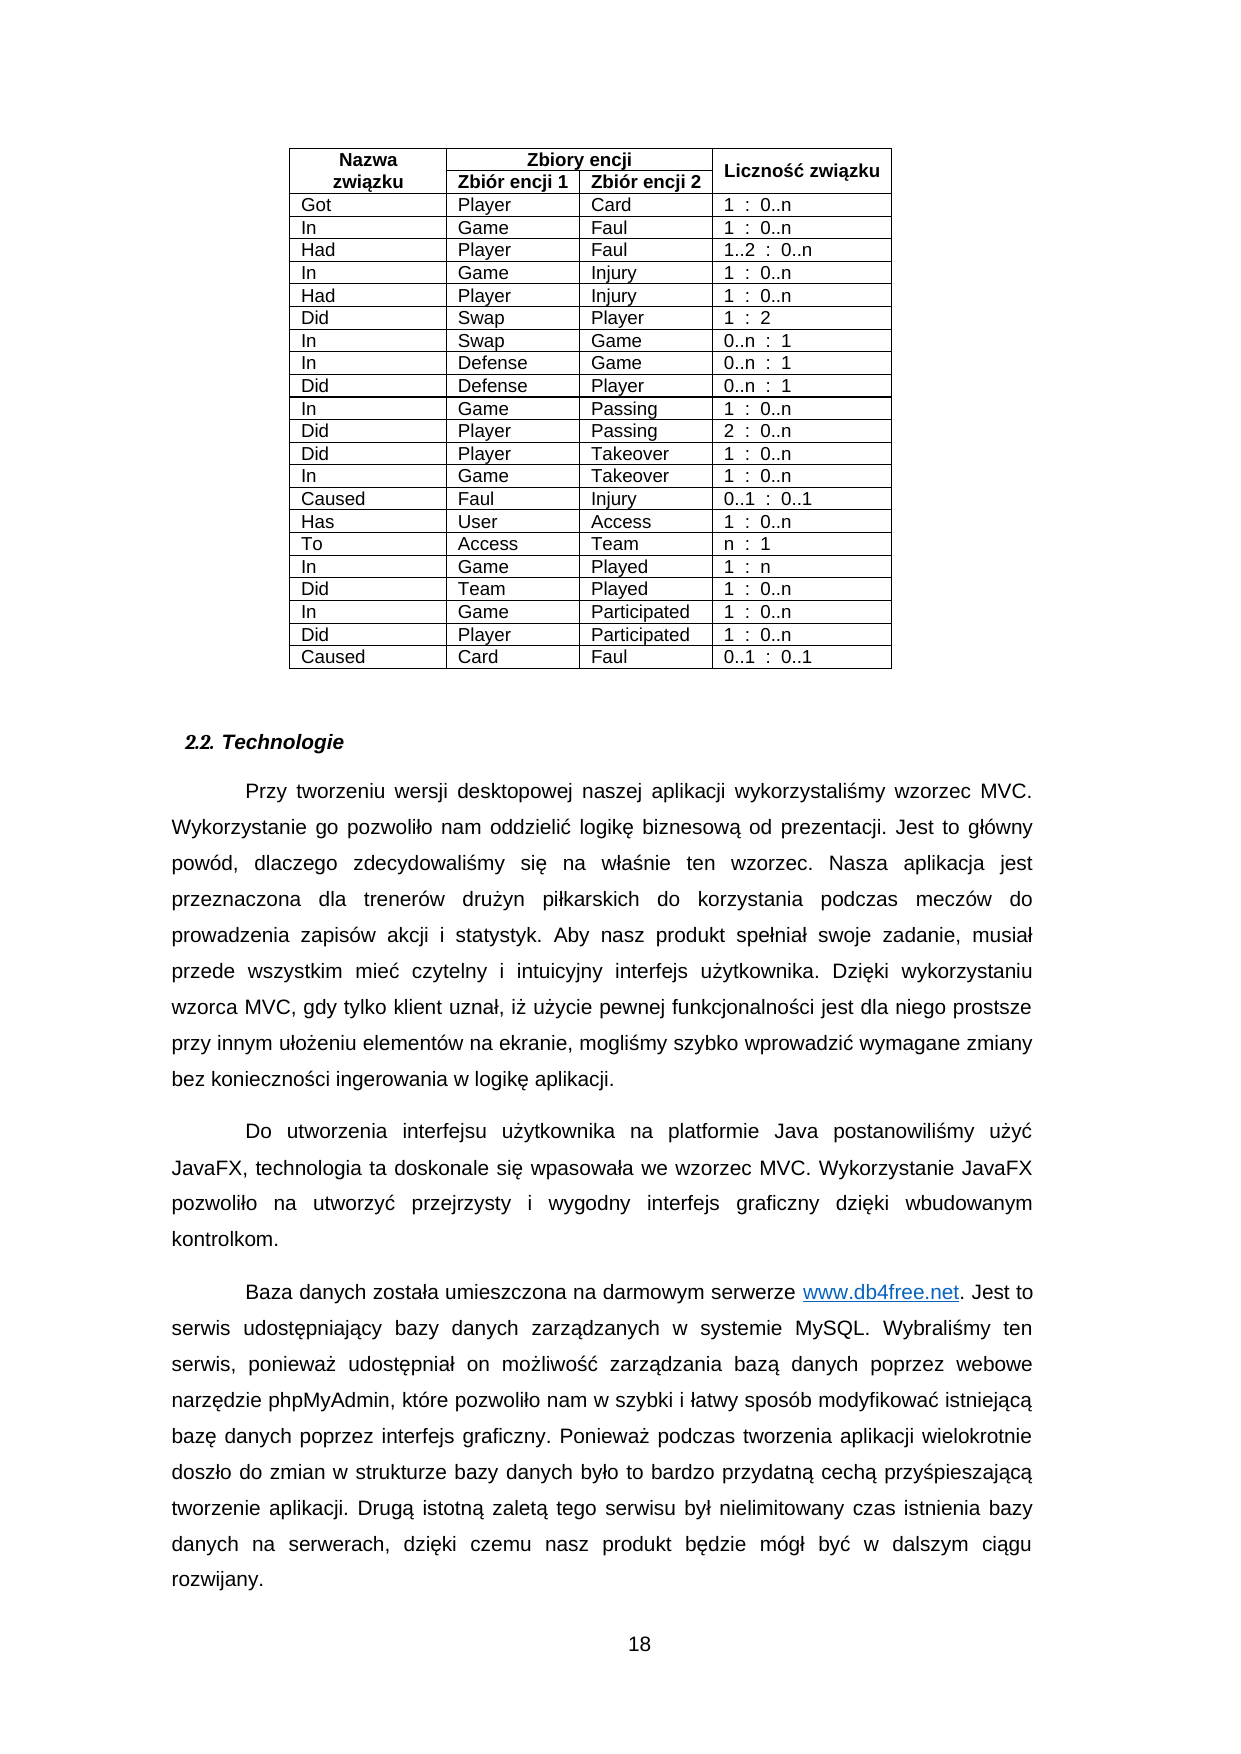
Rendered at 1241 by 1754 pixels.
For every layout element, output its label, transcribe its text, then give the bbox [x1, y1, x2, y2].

table_cell User [447, 510, 579, 532]
table_cell Passing [580, 420, 712, 442]
table_cell In [290, 262, 446, 283]
subtitle Technologie [185, 729, 1033, 754]
table_cell Player [447, 443, 579, 464]
table_cell 0..n : 1 [713, 375, 891, 396]
table_cell Swap [447, 307, 579, 328]
table_header Zbiory encji [447, 149, 712, 170]
table_cell Player [447, 194, 579, 216]
table_cell 1 : 0..n [713, 601, 891, 622]
table_cell Game [447, 398, 579, 419]
table_cell Has [290, 510, 446, 532]
table_cell Faul [580, 239, 712, 261]
table_cell Card [580, 194, 712, 216]
text Do utworzenia interfejsu użytkownika na platformie Java postanowiliśmy użyć JavaFX, technologia ta doskonale się wpasowała we wzorzec MVC. Wykorzystanie JavaFX pozwoliło na utworzyć przejrzysty i wygodny interfejs graficzny dzięki wbudowanym kontrolkom. [171, 1119, 1033, 1251]
table_cell 0..1 : 0..1 [713, 646, 891, 668]
table_cell Player [447, 239, 579, 261]
table_cell n : 1 [713, 533, 891, 554]
table_cell 1 : 0..n [713, 262, 891, 283]
table_cell Injury [580, 262, 712, 283]
table_cell Participated [580, 601, 712, 622]
table_cell In [290, 352, 446, 374]
table_cell Played [580, 578, 712, 600]
table_cell Access [580, 510, 712, 532]
table_cell Had [290, 239, 446, 261]
table_cell 1 : n [713, 556, 891, 577]
text Baza danych została umieszczona na darmowym serwerze www.db4free.net. Jest to serwis udostępniający bazy danych zarządzanych w systemie MySQL. Wybraliśmy ten serwis, ponieważ udostępniał on możliwość zarządzania bazą danych poprzez webowe narzędzie phpMyAdmin, które pozwoliło nam w szybki i łatwy sposób modyfikować istniejącą bazę danych poprzez interfejs graficzny. Ponieważ podczas tworzenia aplikacji wielokrotnie doszło do zmian w strukturze bazy danych było to bardzo przydatną cechą przyśpieszającą tworzenie aplikacji. Drugą istotną zaletą tego serwisu był nielimitowany czas istnienia bazy danych na serwerach, dzięki czemu nasz produkt będzie mógł być w dalszym ciągu rozwijany. [171, 1280, 1033, 1591]
table_cell In [290, 556, 446, 577]
table_cell In [290, 217, 446, 238]
table_cell Team [447, 578, 579, 600]
table_cell Game [447, 601, 579, 622]
table_cell Access [447, 533, 579, 554]
table_cell 1 : 0..n [713, 465, 891, 487]
table_cell Injury [580, 488, 712, 509]
table_cell In [290, 330, 446, 351]
table_cell Caused [290, 488, 446, 509]
table_cell Did [290, 307, 446, 328]
table_cell Game [447, 465, 579, 487]
table_cell In [290, 465, 446, 487]
table_cell Game [447, 556, 579, 577]
table_cell Played [580, 556, 712, 577]
table_header Nazwa związku [290, 149, 446, 193]
table_cell Had [290, 284, 446, 306]
table_cell Caused [290, 646, 446, 668]
table_cell Card [447, 646, 579, 668]
table_cell Player [447, 624, 579, 645]
table_cell 1 : 0..n [713, 398, 891, 419]
table_cell In [290, 398, 446, 419]
table_cell Team [580, 533, 712, 554]
table_cell Swap [447, 330, 579, 351]
table_cell 0..1 : 0..1 [713, 488, 891, 509]
table_cell Game [447, 262, 579, 283]
table_cell Faul [580, 646, 712, 668]
table_cell 1 : 0..n [713, 578, 891, 600]
table_cell 1 : 0..n [713, 194, 891, 216]
table_cell Did [290, 420, 446, 442]
table_cell 0..n : 1 [713, 352, 891, 374]
table_cell Game [580, 352, 712, 374]
text Przy tworzeniu wersji desktopowej naszej aplikacji wykorzystaliśmy wzorzec MVC. Wykorzystanie go pozwoliło nam oddzielić logikę biznesową od prezentacji. Jest to główny powód, dlaczego zdecydowaliśmy się na właśnie ten wzorzec. Nasza aplikacja jest przeznaczona dla trenerów drużyn piłkarskich do korzystania podczas meczów do prowadzenia zapisów akcji i statystyk. Aby nasz produkt spełniał swoje zadanie, musiał przede wszystkim mieć czytelny i intuicyjny interfejs użytkownika. Dzięki wykorzystaniu wzorca MVC, gdy tylko klient uznał, iż użycie pewnej funkcjonalności jest dla niego prostsze przy innym ułożeniu elementów na ekranie, mogliśmy szybko wprowadzić wymagane zmiany bez konieczności ingerowania w logikę aplikacji. [171, 779, 1033, 1091]
table_cell 1 : 0..n [713, 443, 891, 464]
table_cell 1 : 0..n [713, 284, 891, 306]
table_cell Player [447, 284, 579, 306]
table_cell 1 : 0..n [713, 217, 891, 238]
table_cell 0..n : 1 [713, 330, 891, 351]
table_cell Passing [580, 398, 712, 419]
table_cell Zbiór encji 1 [447, 171, 579, 193]
table_cell Did [290, 375, 446, 396]
table_cell Participated [580, 624, 712, 645]
table_cell Takeover [580, 443, 712, 464]
table_cell Defense [447, 352, 579, 374]
table_cell 1..2 : 0..n [713, 239, 891, 261]
table_cell 1 : 2 [713, 307, 891, 328]
table_cell Did [290, 578, 446, 600]
table_cell Player [580, 307, 712, 328]
table_cell Defense [447, 375, 579, 396]
table_cell Did [290, 624, 446, 645]
table_cell Injury [580, 284, 712, 306]
table_cell Takeover [580, 465, 712, 487]
table_cell 1 : 0..n [713, 624, 891, 645]
table_cell In [290, 601, 446, 622]
table_cell To [290, 533, 446, 554]
table_cell Did [290, 443, 446, 464]
table_cell Faul [447, 488, 579, 509]
table_cell Player [580, 375, 712, 396]
table_cell Zbiór encji 2 [580, 171, 712, 193]
table_cell Faul [580, 217, 712, 238]
table_cell 1 : 0..n [713, 510, 891, 532]
table_cell Got [290, 194, 446, 216]
table_cell Game [447, 217, 579, 238]
table_cell Game [580, 330, 712, 351]
table_header Liczność związku [713, 149, 891, 193]
table_cell Player [447, 420, 579, 442]
table_cell 2 : 0..n [713, 420, 891, 442]
